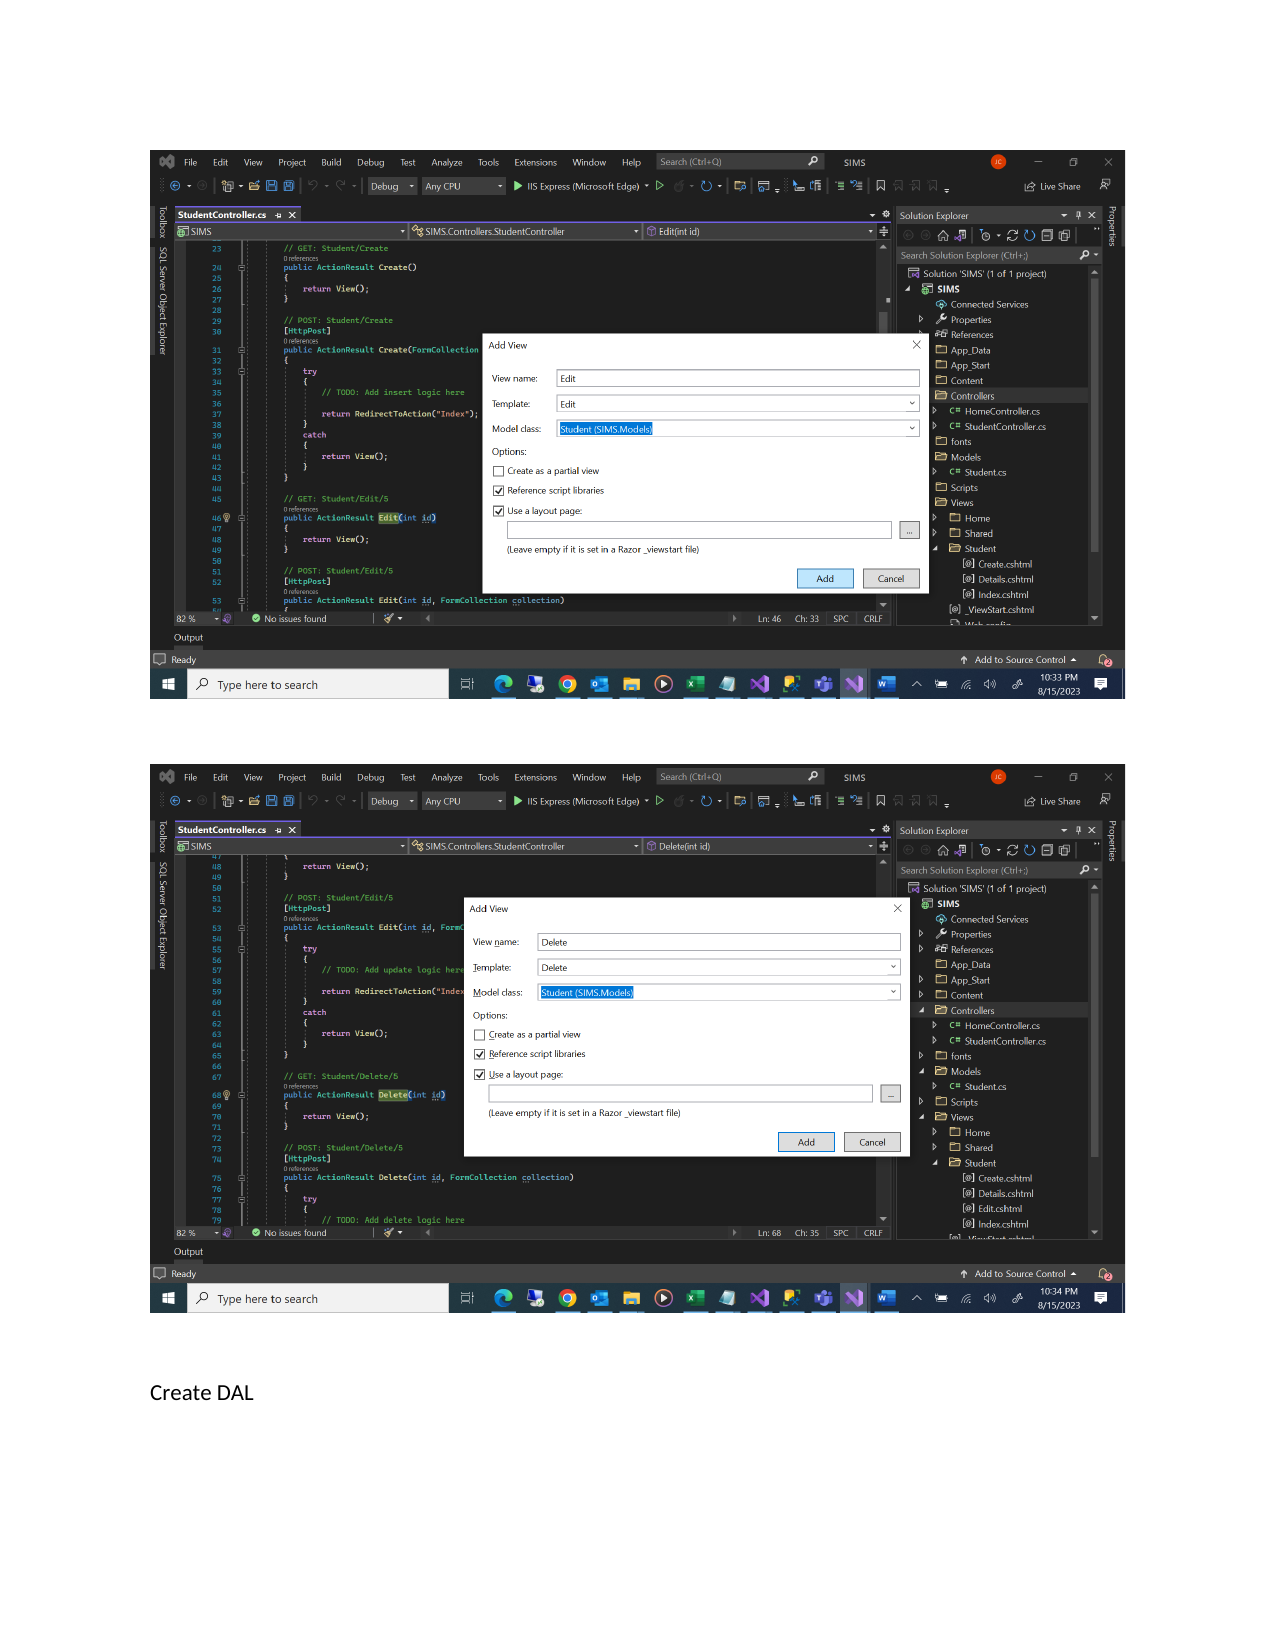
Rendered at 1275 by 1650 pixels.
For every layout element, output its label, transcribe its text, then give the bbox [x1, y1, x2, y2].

text Create DAL [150, 1378, 1125, 1406]
picture [150, 764, 1125, 1313]
picture [150, 150, 1125, 699]
